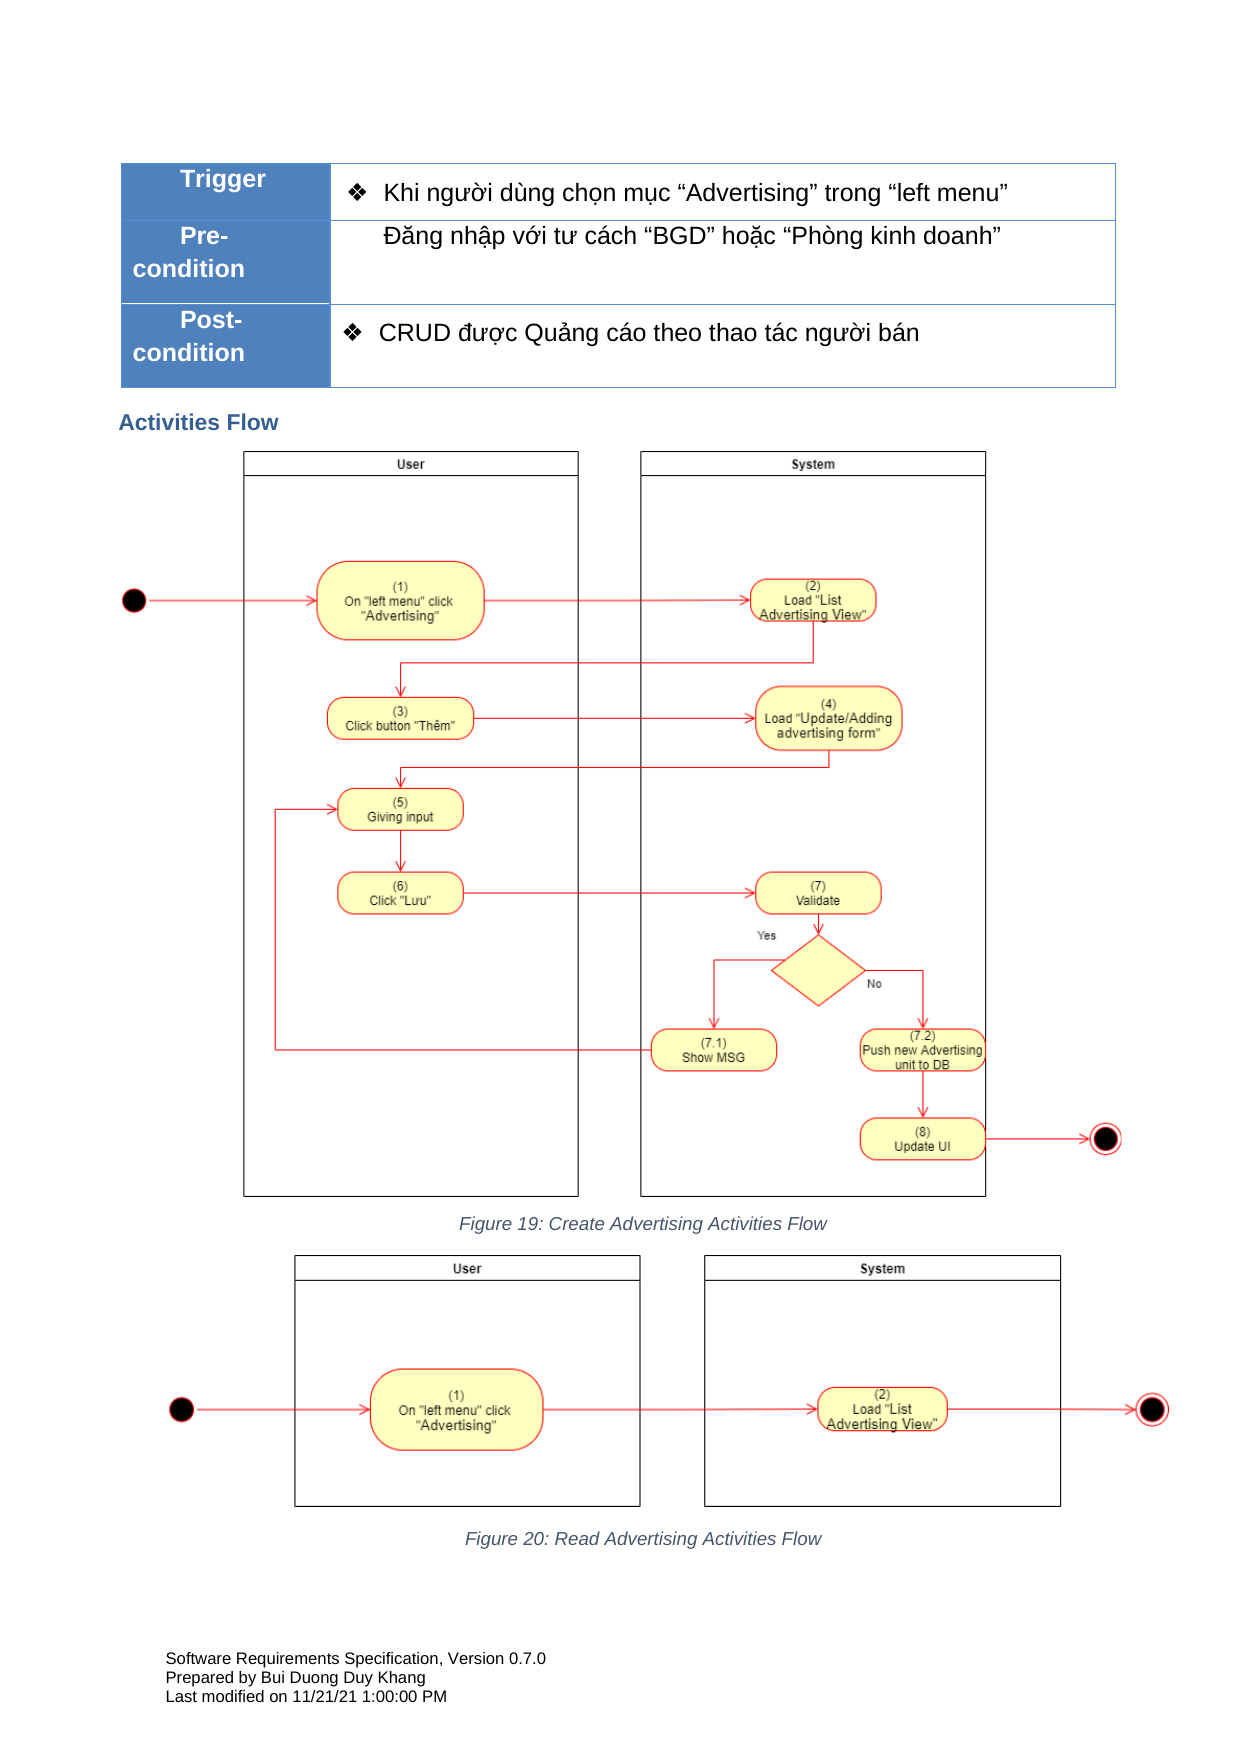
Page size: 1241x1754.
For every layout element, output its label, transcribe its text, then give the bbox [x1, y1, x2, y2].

subtitle Activities Flow [118, 409, 1122, 436]
picture [165, 1255, 1169, 1507]
table_cell Đăng nhập với tư cách “BGD” hoặc “Phòng kinh doanh” [331, 221, 1115, 303]
table_cell Khi người dùng chọn mục “Advertising” trong “left menu” [331, 164, 1115, 220]
table_cell CRUD được Quảng cáo theo thao tác người bán [331, 305, 1115, 387]
table_cell Post-condition [122, 305, 329, 387]
table_cell Pre-condition [122, 221, 329, 303]
table_cell Trigger [122, 164, 329, 220]
text Figure 20: Read Advertising Activities Flow [118, 1527, 1122, 1549]
picture [118, 451, 1122, 1197]
text Figure 19: Create Advertising Activities Flow [118, 1213, 1122, 1234]
